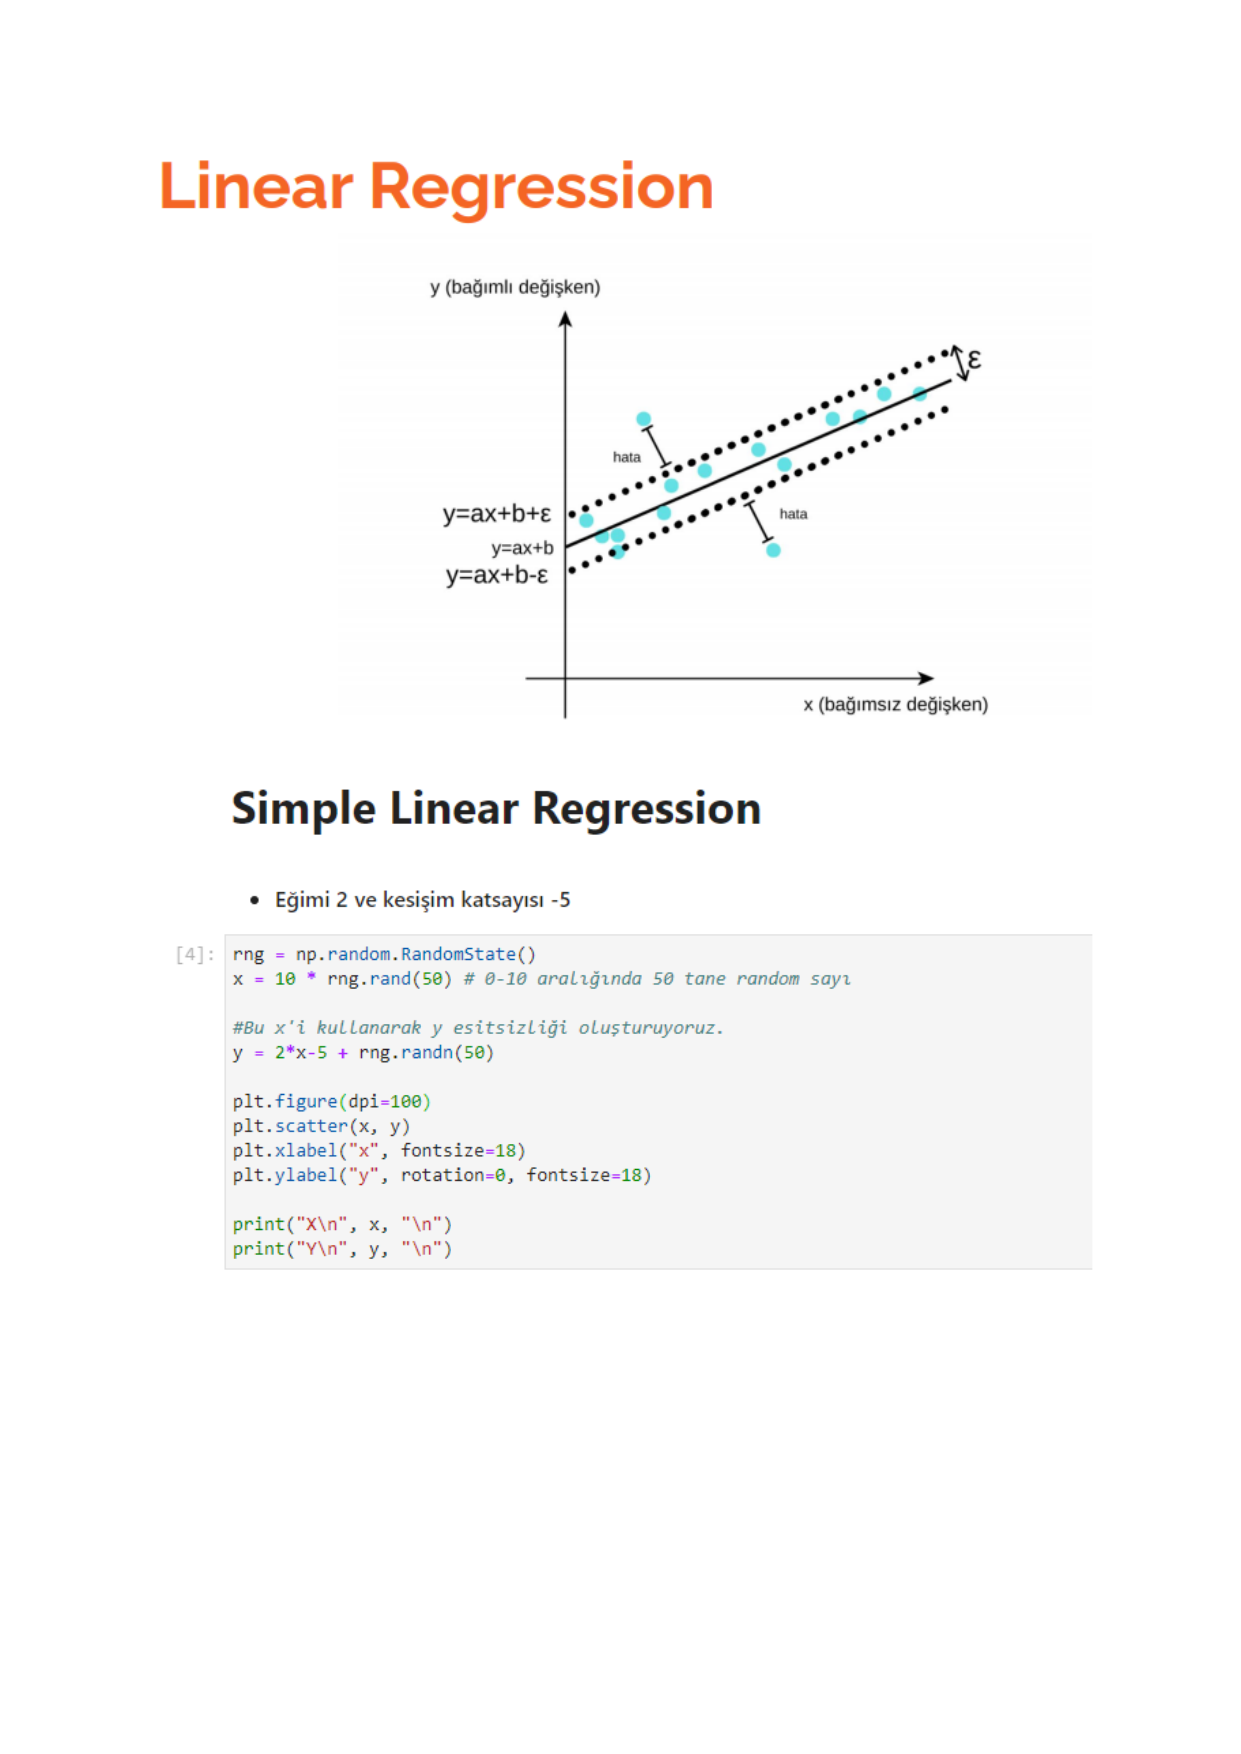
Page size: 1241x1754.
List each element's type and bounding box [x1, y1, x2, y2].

picture [147, 147, 1093, 720]
picture [147, 768, 1093, 1274]
